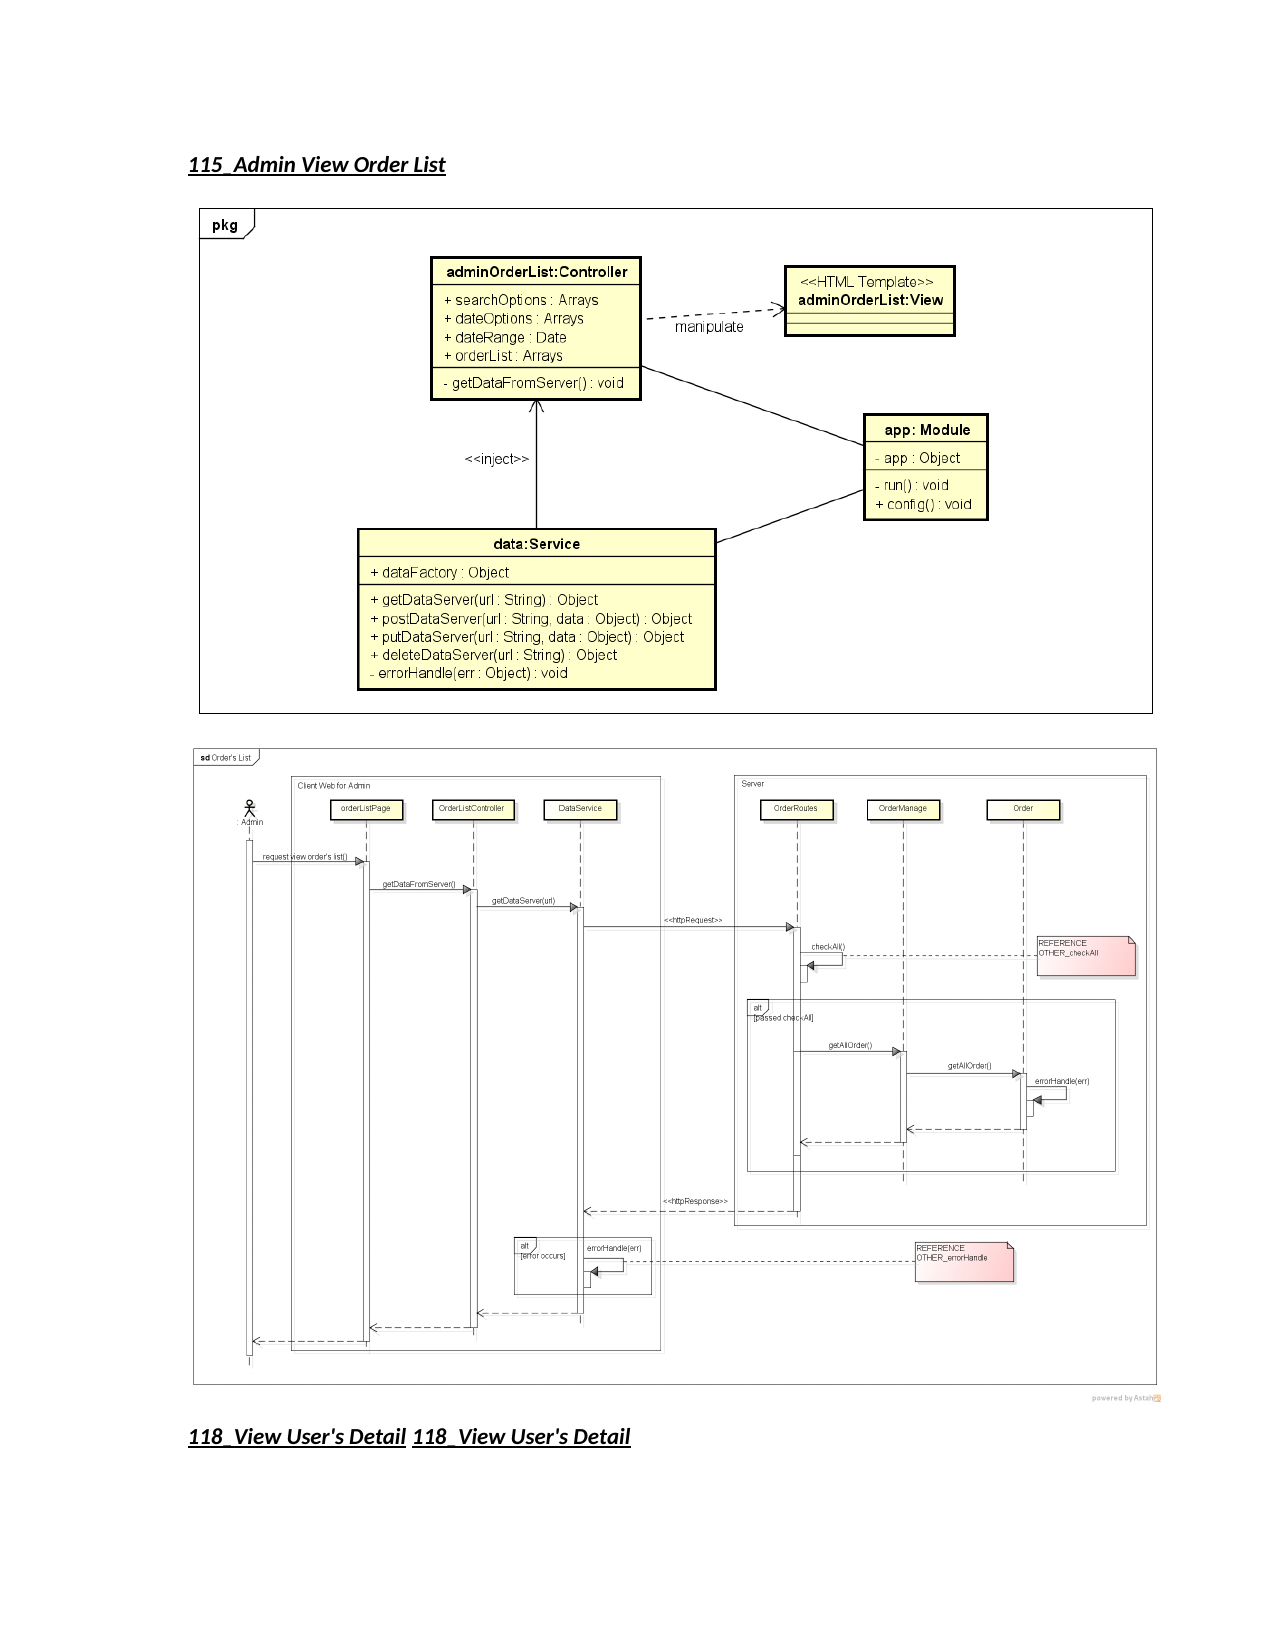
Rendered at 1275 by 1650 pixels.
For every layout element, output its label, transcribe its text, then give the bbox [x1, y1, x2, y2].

text 118_View User's Detail 118_View User's Detail [187, 1422, 1125, 1450]
text 115_Admin View Order List [187, 150, 1125, 178]
picture [187, 196, 1163, 724]
picture [187, 742, 1163, 1404]
